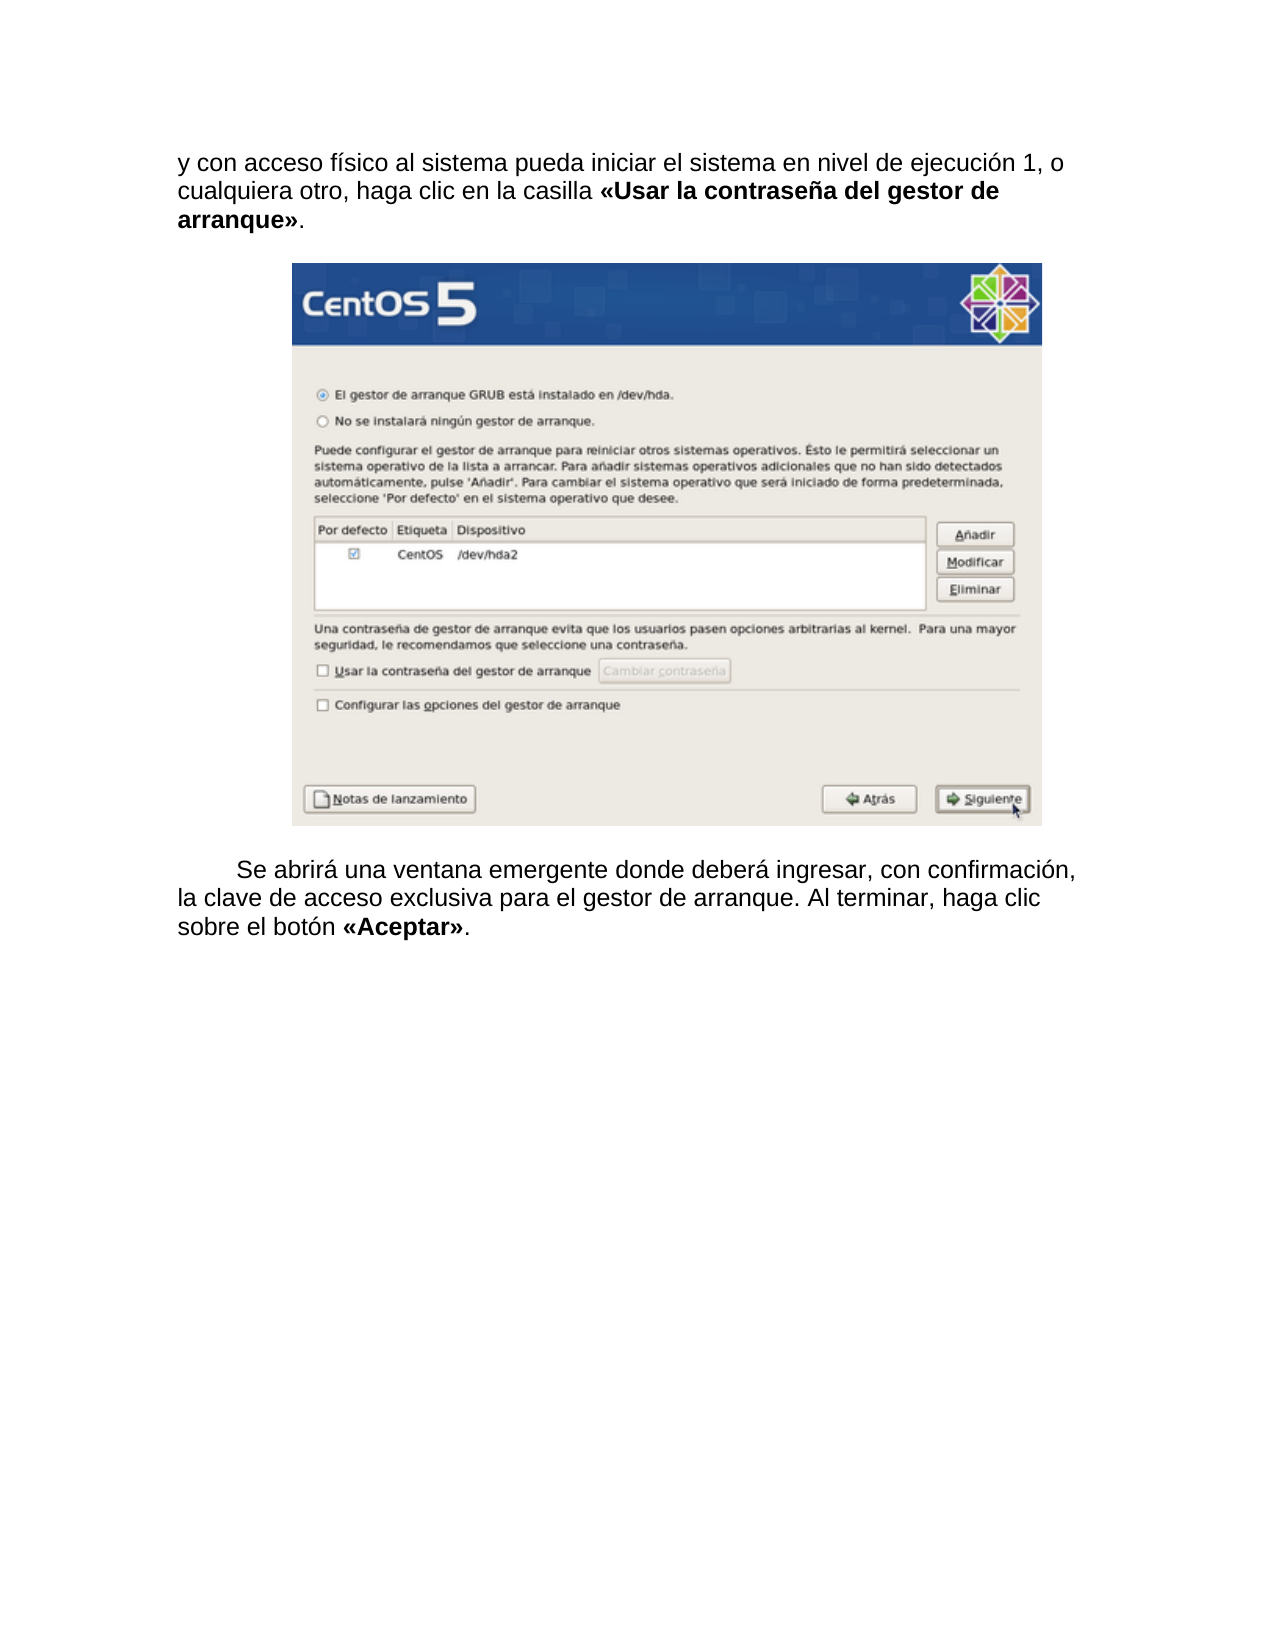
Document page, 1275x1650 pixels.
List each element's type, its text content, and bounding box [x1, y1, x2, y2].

text Se abrirá una ventana emergente donde deberá ingresar, con confirmación, la clave de acceso exclusiva para el gestor de arranque. Al terminar, haga clic sobre el botón «Aceptar». [177, 855, 1098, 941]
picture [292, 263, 1043, 826]
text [177, 148, 1098, 234]
